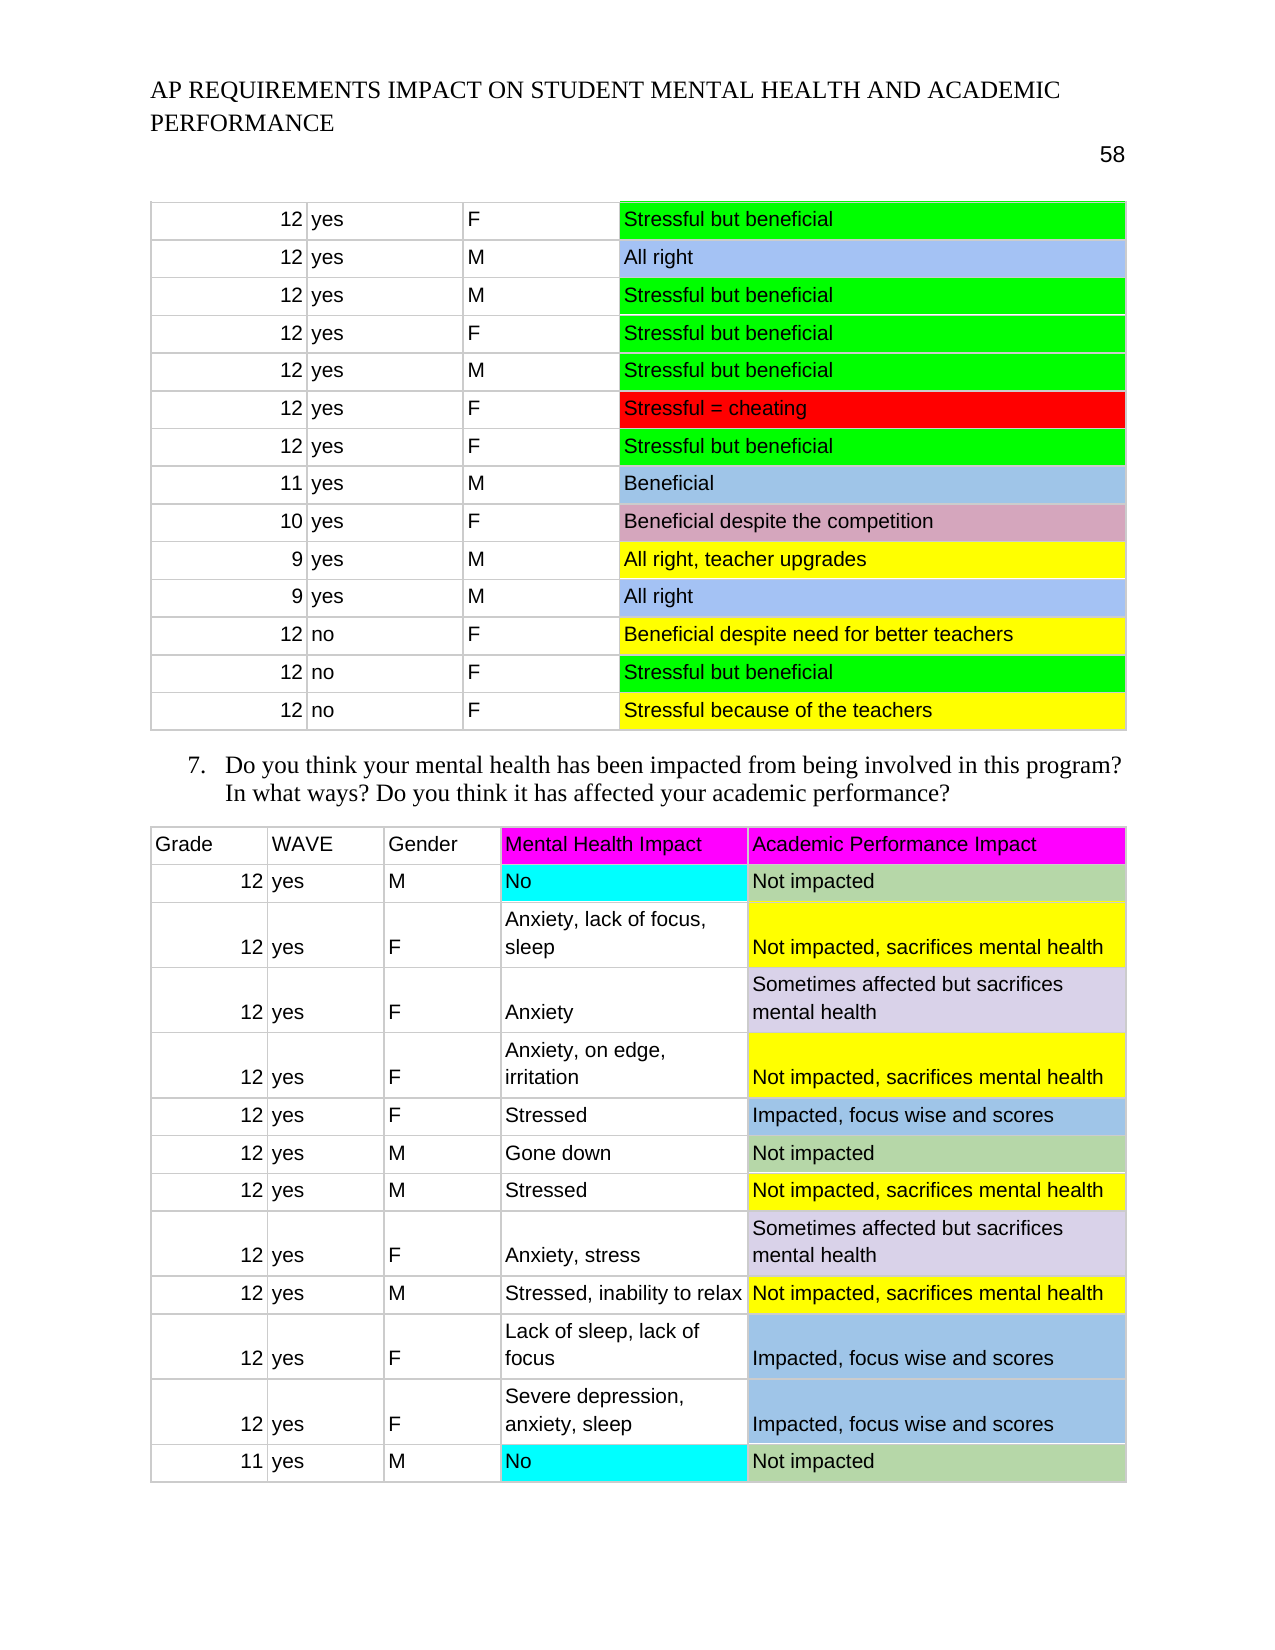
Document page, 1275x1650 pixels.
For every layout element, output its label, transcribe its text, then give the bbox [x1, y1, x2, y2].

table_cell 12 [152, 1033, 267, 1097]
table_cell 12 [152, 241, 306, 277]
table_cell All right, teacher upgrades [620, 542, 1125, 578]
table_cell 11 [152, 467, 306, 503]
table_cell Impacted, focus wise and scores [749, 1380, 1125, 1443]
table_cell Beneficial [620, 467, 1125, 503]
table_cell yes [308, 278, 462, 314]
table_cell 12 [152, 618, 306, 654]
table_cell F [385, 903, 500, 967]
table_cell 12 [152, 278, 306, 314]
table_cell Anxiety, stress [502, 1212, 747, 1275]
table_cell Stressful because of the teachers [620, 693, 1125, 729]
table_cell yes [268, 1315, 383, 1378]
table_header Mental Health Impact [502, 828, 747, 864]
table_cell M [385, 1174, 500, 1210]
table_cell Sometimes affected but sacrifices mental health [749, 968, 1125, 1032]
table_cell F [385, 1099, 500, 1135]
table_cell F [385, 1033, 500, 1097]
table_cell Beneficial despite need for better teachers [620, 618, 1125, 654]
table_cell F [464, 618, 619, 654]
table_cell yes [268, 968, 383, 1032]
table_cell yes [268, 903, 383, 967]
table_cell Not impacted, sacrifices mental health [749, 1174, 1125, 1210]
table_cell No [502, 1445, 747, 1481]
table_cell F [385, 1315, 500, 1378]
table_cell Not impacted [749, 1136, 1125, 1172]
table_cell yes [268, 1212, 383, 1275]
table_cell All right [620, 241, 1125, 277]
table_cell 12 [152, 1380, 267, 1443]
table_cell yes [268, 1136, 383, 1172]
table_cell 12 [152, 1174, 267, 1210]
table_cell Stressful but beneficial [620, 354, 1125, 390]
table_cell Severe depression, anxiety, sleep [502, 1380, 747, 1443]
table_cell yes [268, 865, 383, 901]
table_cell 12 [152, 656, 306, 692]
table_cell no [308, 618, 462, 654]
table_cell Impacted, focus wise and scores [749, 1315, 1125, 1378]
table_cell Stressful but beneficial [620, 429, 1125, 465]
table_cell yes [308, 354, 462, 390]
table_cell 9 [152, 580, 306, 616]
table_cell Stressed, inability to relax [502, 1277, 747, 1313]
table_cell Stressful but beneficial [620, 656, 1125, 692]
table_header Grade [152, 828, 267, 864]
table_cell yes [268, 1380, 383, 1443]
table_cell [620, 203, 1125, 239]
table_cell yes [268, 1099, 383, 1135]
table_cell F [464, 505, 619, 541]
table_cell 9 [152, 542, 306, 578]
table_cell 12 [152, 693, 306, 729]
table_cell M [464, 241, 619, 277]
table_cell M [464, 542, 619, 578]
table_cell 12 [152, 1315, 267, 1378]
table_cell yes [308, 241, 462, 277]
table_cell F [464, 656, 619, 692]
table_cell yes [308, 505, 462, 541]
table_cell M [464, 467, 619, 503]
table_cell No [502, 865, 747, 901]
table_cell no [308, 693, 462, 729]
table_cell M [464, 580, 619, 616]
table_cell no [308, 656, 462, 692]
table_cell Not impacted, sacrifices mental health [749, 1277, 1125, 1313]
table_cell 12 [152, 865, 267, 901]
table_cell M [464, 354, 619, 390]
table_cell 10 [152, 505, 306, 541]
table_cell 12 [152, 903, 267, 967]
table_cell M [385, 1277, 500, 1313]
table_cell 12 [152, 1136, 267, 1172]
table_cell F [464, 429, 619, 465]
table_cell 12 [152, 203, 306, 239]
table_cell 12 [152, 1277, 267, 1313]
table_cell yes [308, 203, 462, 239]
table_cell yes [308, 580, 462, 616]
table_cell F [385, 1380, 500, 1443]
table_cell Not impacted, sacrifices mental health [749, 1033, 1125, 1097]
table_header Gender [385, 828, 500, 864]
table_cell yes [268, 1445, 383, 1481]
table_header Academic Performance Impact [749, 828, 1125, 864]
table_cell M [385, 1136, 500, 1172]
table_cell M [385, 1445, 500, 1481]
table_cell yes [308, 392, 462, 428]
table_cell F [464, 693, 619, 729]
table_cell yes [308, 542, 462, 578]
table_cell F [385, 968, 500, 1032]
table_cell 12 [152, 316, 306, 352]
table_cell 11 [152, 1445, 267, 1481]
table_cell yes [268, 1174, 383, 1210]
table_cell F [464, 392, 619, 428]
table_cell Stressful but beneficial [620, 278, 1125, 314]
table_cell Stressed [502, 1099, 747, 1135]
table_cell All right [620, 580, 1125, 616]
table_cell yes [308, 316, 462, 352]
table_cell Anxiety [502, 968, 747, 1032]
table_cell F [464, 316, 619, 352]
table_cell yes [308, 467, 462, 503]
table_cell Sometimes affected but sacrifices mental health [749, 1212, 1125, 1275]
table_cell yes [268, 1033, 383, 1097]
table_cell 12 [152, 392, 306, 428]
table_cell Not impacted, sacrifices mental health [749, 903, 1125, 967]
table_cell Beneficial despite the competition [620, 505, 1125, 541]
table_header WAVE [268, 828, 383, 864]
table_cell M [385, 865, 500, 901]
table_cell Gone down [502, 1136, 747, 1172]
table_cell Stressed [502, 1174, 747, 1210]
table_cell yes [308, 429, 462, 465]
table_cell Not impacted [749, 865, 1125, 901]
table_cell Lack of sleep, lack of focus [502, 1315, 747, 1378]
table_cell Stressful = cheating [620, 392, 1125, 428]
table_cell M [464, 278, 619, 314]
table_cell 12 [152, 354, 306, 390]
table_cell Not impacted [749, 1445, 1125, 1481]
table_cell 12 [152, 1099, 267, 1135]
table_cell yes [268, 1277, 383, 1313]
table_cell 12 [152, 1212, 267, 1275]
table_cell F [385, 1212, 500, 1275]
table_cell Impacted, focus wise and scores [749, 1099, 1125, 1135]
table_cell Anxiety, lack of focus, sleep [502, 903, 747, 967]
table_cell F [464, 203, 619, 239]
table_cell Stressful but beneficial [620, 316, 1125, 352]
table_cell 12 [152, 968, 267, 1032]
table_cell Anxiety, on edge, irritation [502, 1033, 747, 1097]
table_cell 12 [152, 429, 306, 465]
list Do you think your mental health has been impacted from being involved in this program? In what ways? Do you think it has affected your academic performance? [187, 750, 1125, 807]
